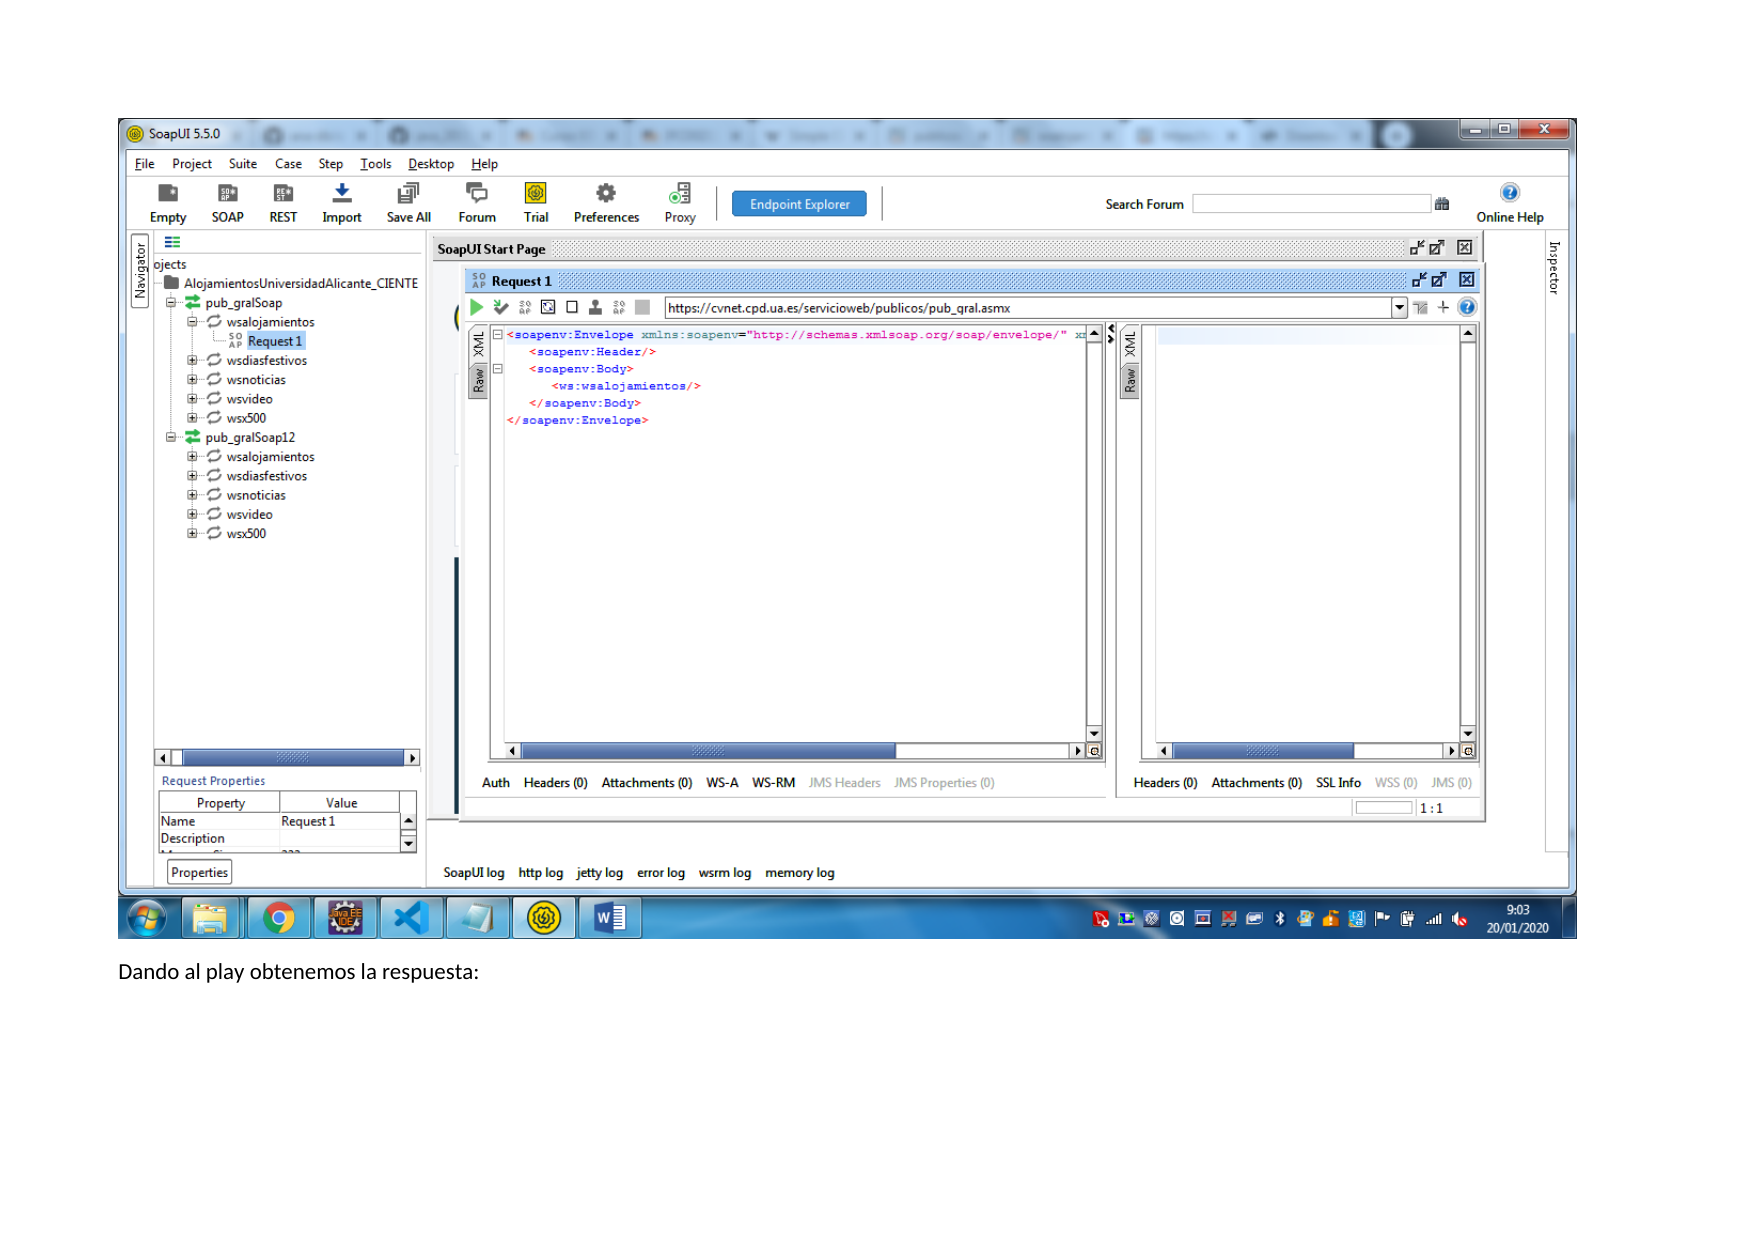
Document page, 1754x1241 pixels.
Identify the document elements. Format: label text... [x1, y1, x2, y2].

picture [118, 118, 1577, 939]
text Dando al play obtenemos la respuesta: [118, 957, 1636, 985]
